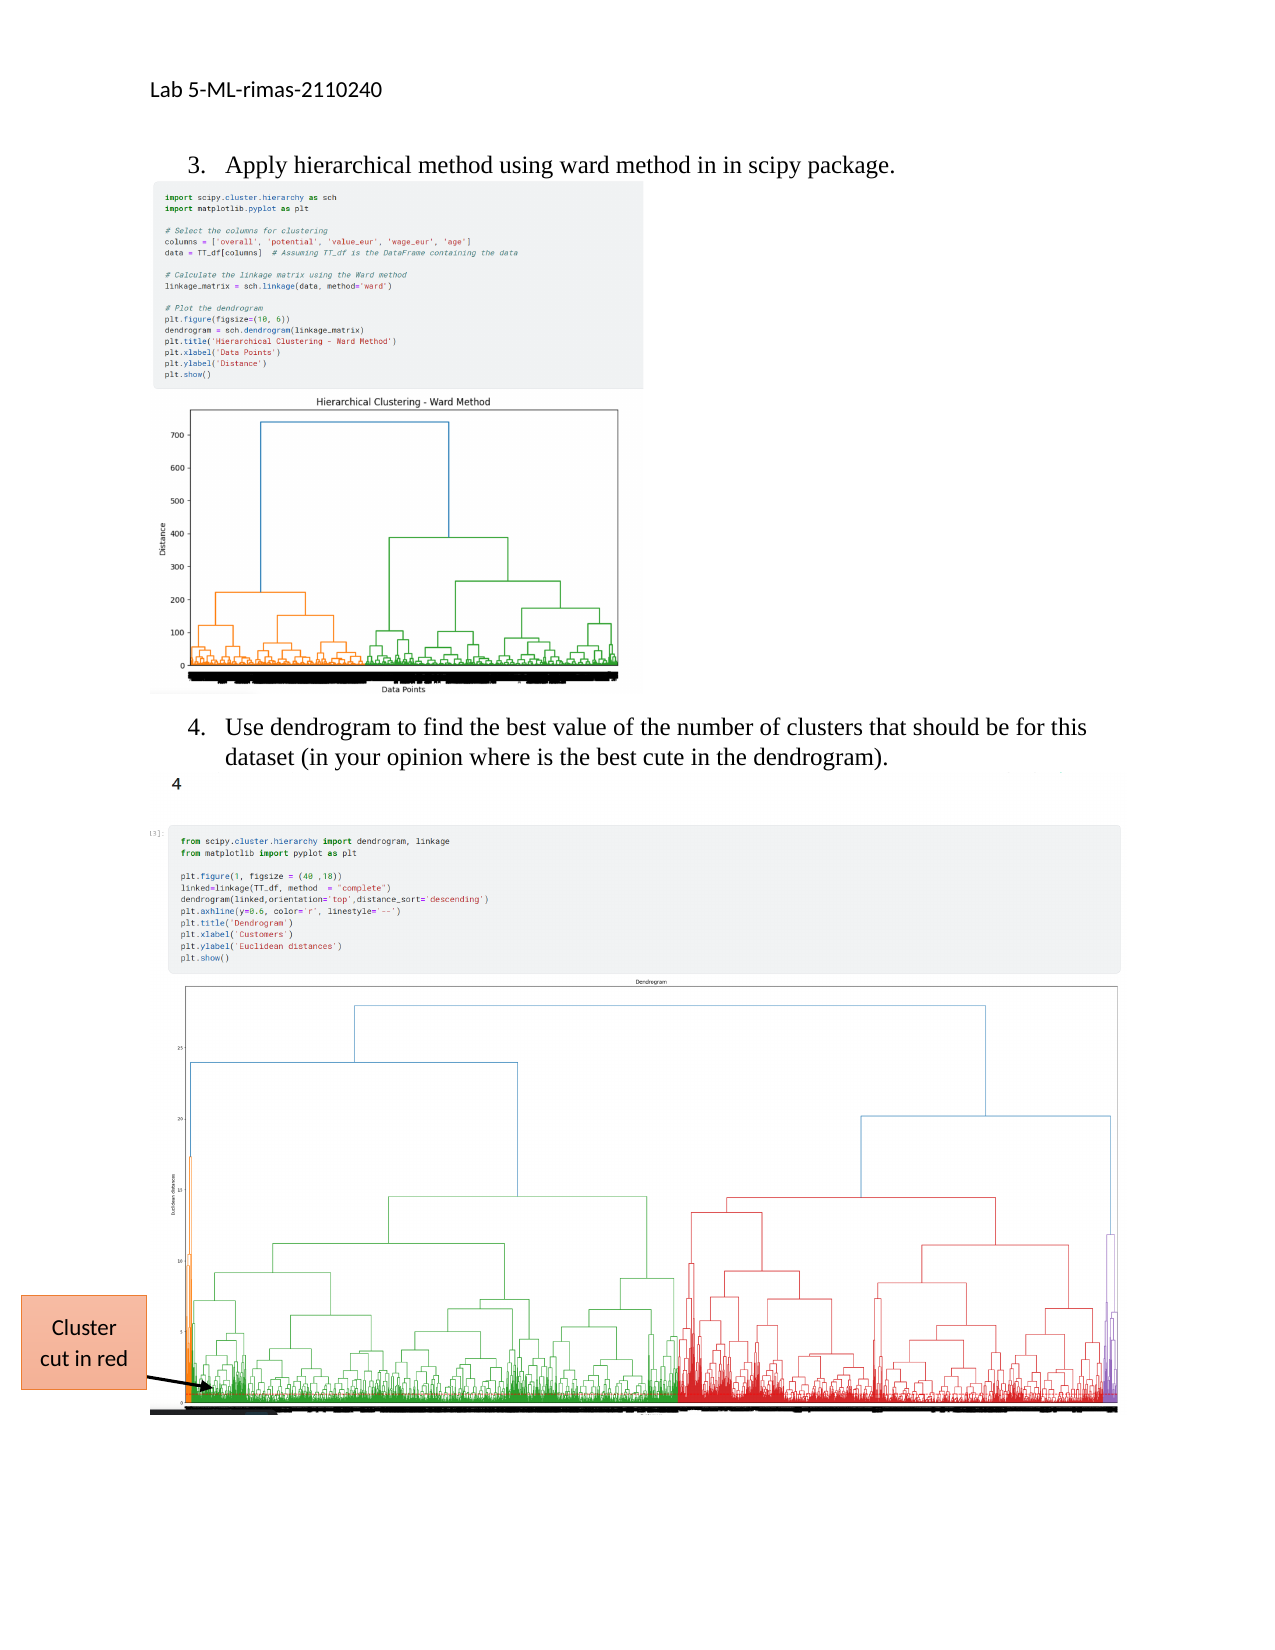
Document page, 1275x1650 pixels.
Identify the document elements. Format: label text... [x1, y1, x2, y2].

picture [150, 180, 644, 694]
list Use dendrogram to find the best value of the number of clusters that should be for this dataset (in your opinion where is the best cute in the dendrogram). [187, 712, 1125, 771]
picture [150, 772, 1128, 1415]
list Apply hierarchical method using ward method in in scipy package. [187, 150, 1125, 179]
